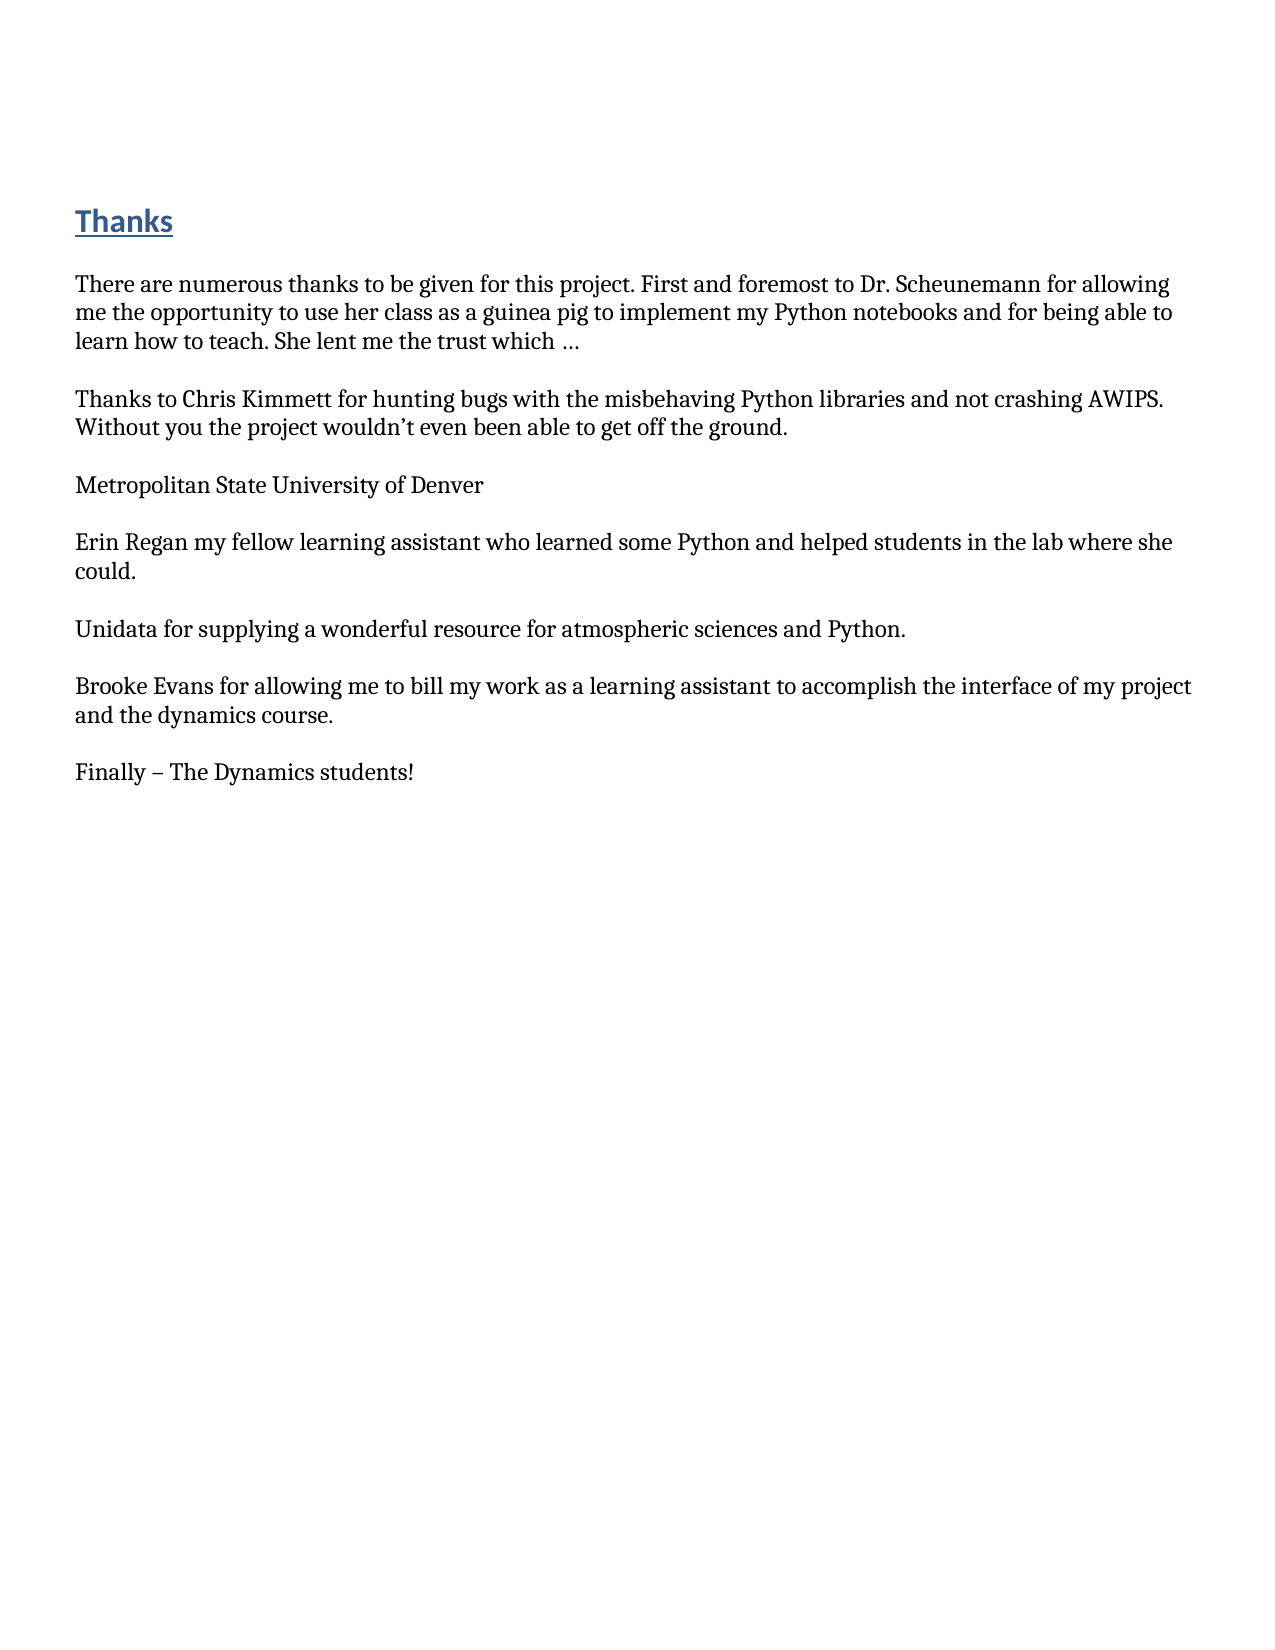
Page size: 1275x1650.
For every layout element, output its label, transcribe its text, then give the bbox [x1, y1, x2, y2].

text Thanks to Chris Kimmett for hunting bugs with the misbehaving Python libraries and not crashing AWIPS. Without you the project wouldn’t even been able to get off the ground. [75, 384, 1200, 442]
subtitle Thanks [75, 200, 1200, 241]
text There are numerous thanks to be given for this project. First and foremost to Dr. Scheunemann for allowing me the opportunity to use her class as a guinea pig to implement my Python notebooks and for being able to learn how to teach. She lent me the trust which … [75, 269, 1200, 356]
text Metropolitan State University of Denver [75, 471, 1200, 499]
text Erin Regan my fellow learning assistant who learned some Python and helped students in the lab where she could. [75, 528, 1200, 586]
text Finally – The Dynamics students! [75, 758, 1200, 787]
text Unidata for supplying a wonderful resource for atmospheric sciences and Python. [75, 614, 1200, 643]
text Brooke Evans for allowing me to bill my work as a learning assistant to accomplish the interface of my project and the dynamics course. [75, 672, 1200, 729]
